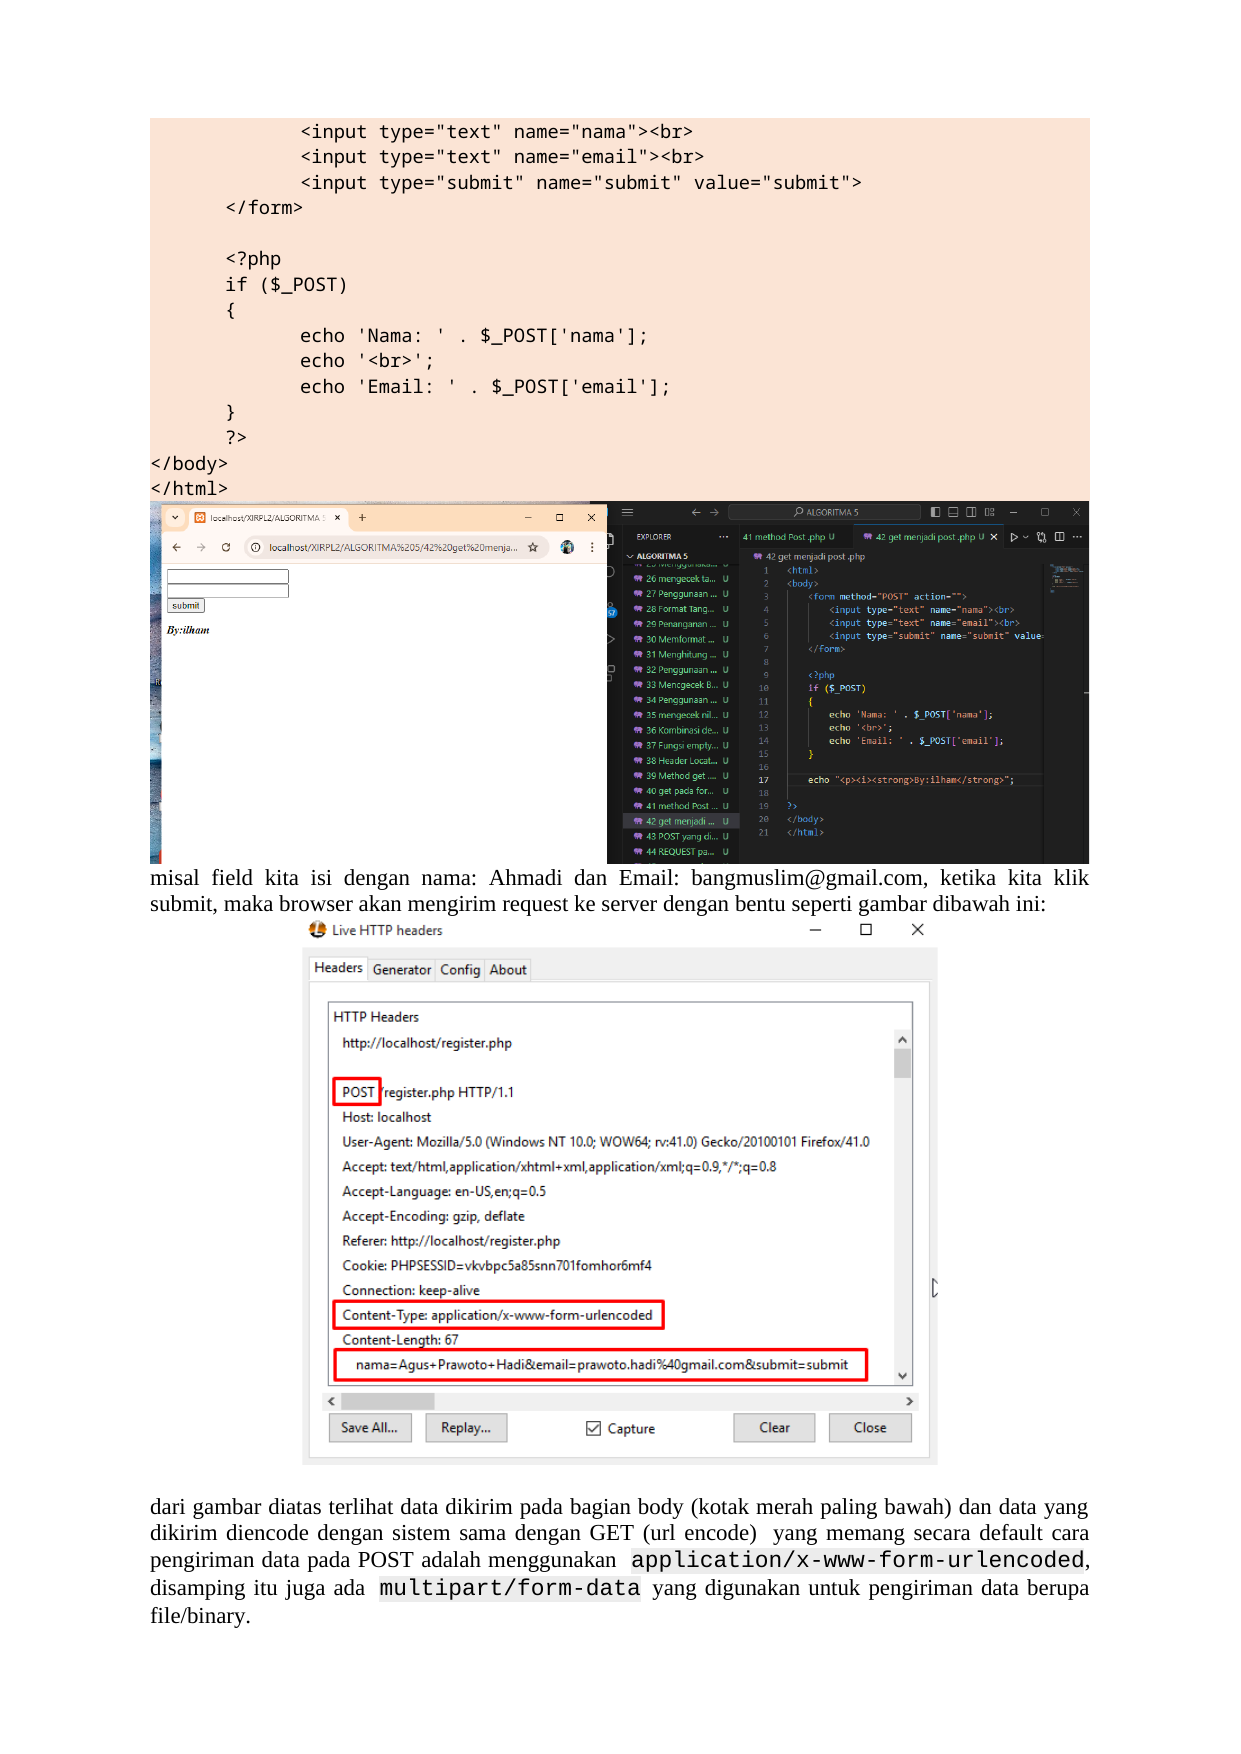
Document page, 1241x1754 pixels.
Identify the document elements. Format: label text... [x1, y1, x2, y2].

text misal field kita isi dengan nama: Ahmadi dan Email: bangmuslim@gmail.com, ketika kita klik submit, maka browser akan mengirim request ke server dengan bentu seperti gambar dibawah ini: [150, 864, 1090, 917]
text dari gambar diatas terlihat data dikirim pada bagian body (kotak merah paling bawah) dan data yang dikirim diencode dengan sistem sama dengan GET (url encode) yang memang secara default cara pengiriman data pada POST adalah menggunakan application/x-www-form-urlencoded, disamping itu juga ada multipart/form-data yang digunakan untuk pengiriman data berupa file/binary. [150, 1493, 1090, 1628]
text ?> [150, 424, 1090, 450]
text <input type="text" name="nama"><br> [150, 118, 1090, 144]
text { [150, 297, 1090, 322]
text </form> [150, 195, 1090, 220]
text <?php [150, 246, 1090, 271]
text } [150, 399, 1090, 424]
text </html> [150, 475, 1090, 501]
text </body> [150, 450, 1090, 475]
picture [302, 916, 938, 1465]
text <input type="text" name="email"><br> [150, 144, 1090, 169]
picture [150, 501, 1090, 864]
text echo '<br>'; [150, 348, 1090, 373]
text if ($_POST) [150, 271, 1090, 297]
text <input type="submit" name="submit" value="submit"> [150, 169, 1090, 195]
text echo 'Nama: ' . $_POST['nama']; [150, 322, 1090, 348]
text echo 'Email: ' . $_POST['email']; [150, 373, 1090, 399]
